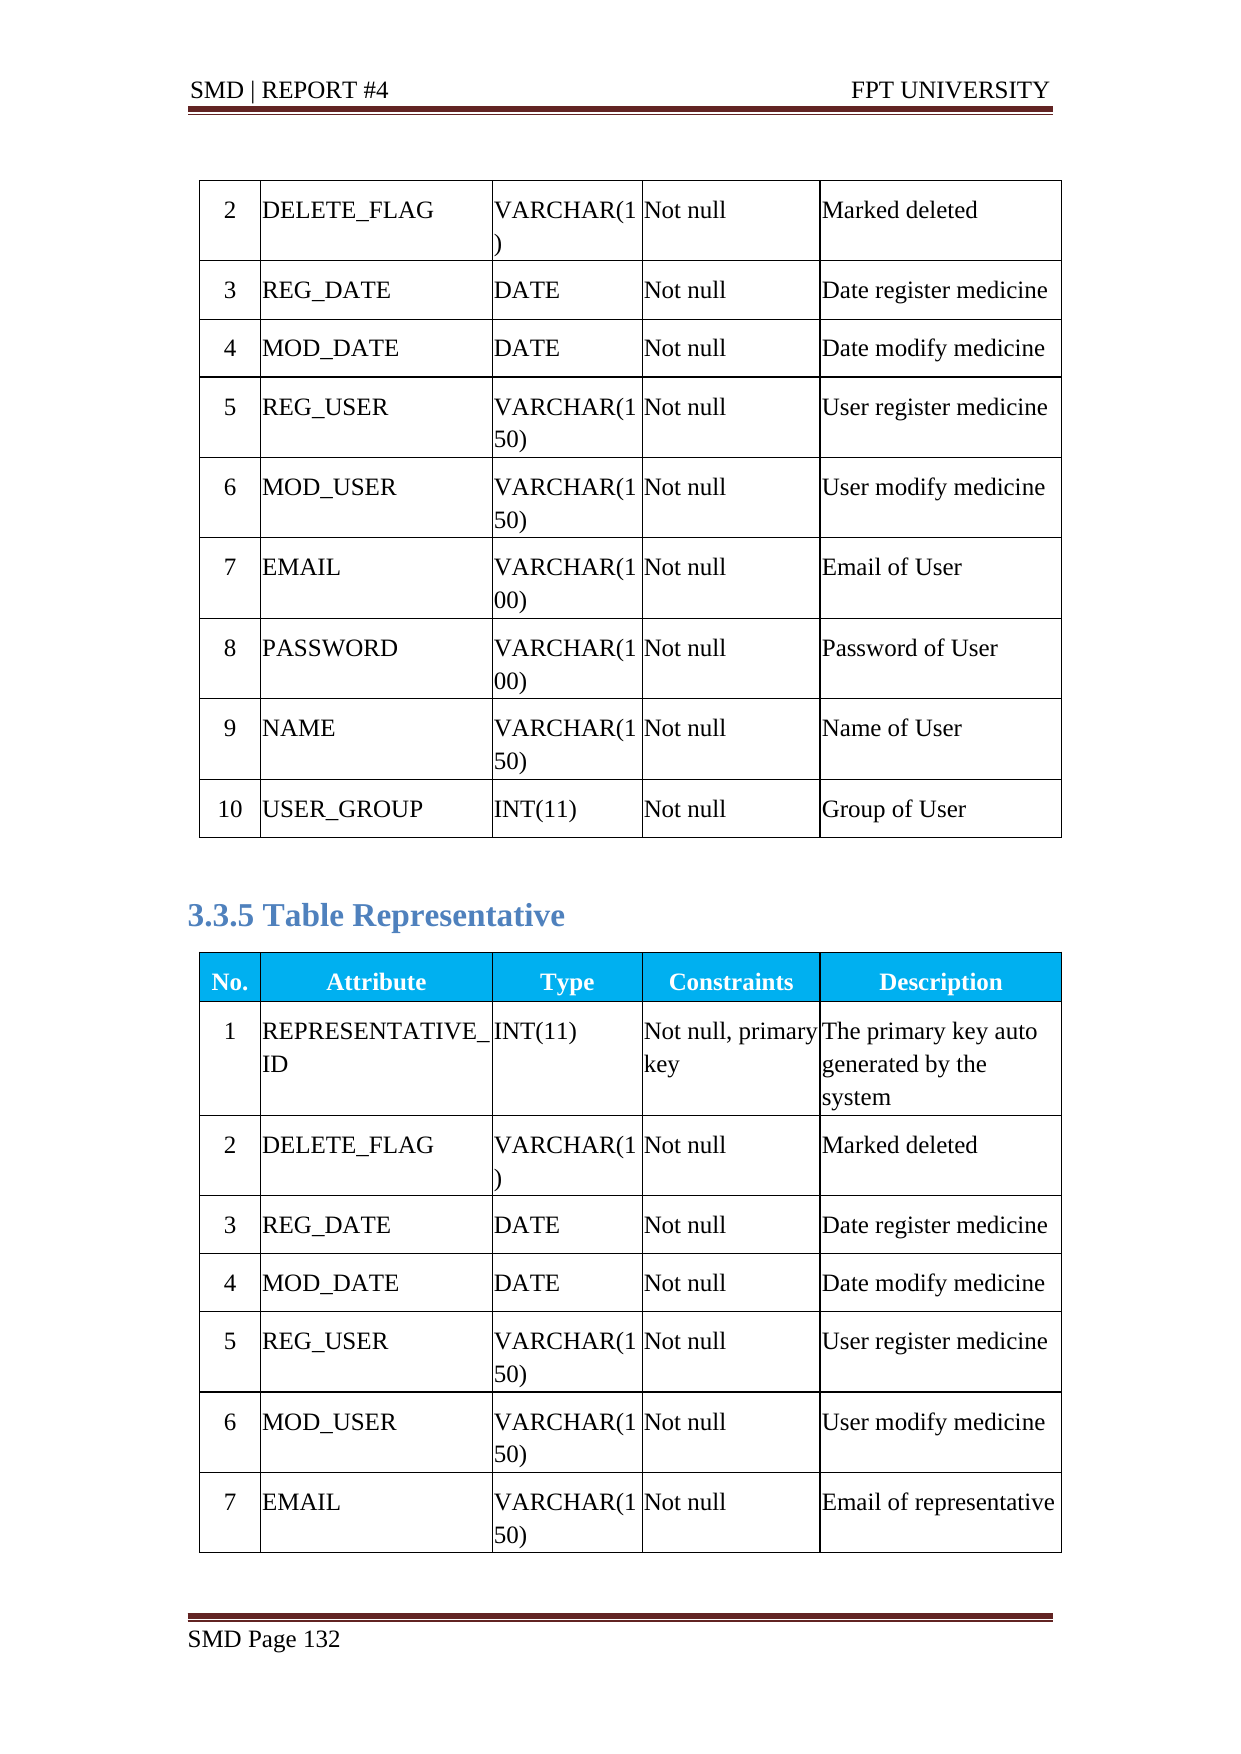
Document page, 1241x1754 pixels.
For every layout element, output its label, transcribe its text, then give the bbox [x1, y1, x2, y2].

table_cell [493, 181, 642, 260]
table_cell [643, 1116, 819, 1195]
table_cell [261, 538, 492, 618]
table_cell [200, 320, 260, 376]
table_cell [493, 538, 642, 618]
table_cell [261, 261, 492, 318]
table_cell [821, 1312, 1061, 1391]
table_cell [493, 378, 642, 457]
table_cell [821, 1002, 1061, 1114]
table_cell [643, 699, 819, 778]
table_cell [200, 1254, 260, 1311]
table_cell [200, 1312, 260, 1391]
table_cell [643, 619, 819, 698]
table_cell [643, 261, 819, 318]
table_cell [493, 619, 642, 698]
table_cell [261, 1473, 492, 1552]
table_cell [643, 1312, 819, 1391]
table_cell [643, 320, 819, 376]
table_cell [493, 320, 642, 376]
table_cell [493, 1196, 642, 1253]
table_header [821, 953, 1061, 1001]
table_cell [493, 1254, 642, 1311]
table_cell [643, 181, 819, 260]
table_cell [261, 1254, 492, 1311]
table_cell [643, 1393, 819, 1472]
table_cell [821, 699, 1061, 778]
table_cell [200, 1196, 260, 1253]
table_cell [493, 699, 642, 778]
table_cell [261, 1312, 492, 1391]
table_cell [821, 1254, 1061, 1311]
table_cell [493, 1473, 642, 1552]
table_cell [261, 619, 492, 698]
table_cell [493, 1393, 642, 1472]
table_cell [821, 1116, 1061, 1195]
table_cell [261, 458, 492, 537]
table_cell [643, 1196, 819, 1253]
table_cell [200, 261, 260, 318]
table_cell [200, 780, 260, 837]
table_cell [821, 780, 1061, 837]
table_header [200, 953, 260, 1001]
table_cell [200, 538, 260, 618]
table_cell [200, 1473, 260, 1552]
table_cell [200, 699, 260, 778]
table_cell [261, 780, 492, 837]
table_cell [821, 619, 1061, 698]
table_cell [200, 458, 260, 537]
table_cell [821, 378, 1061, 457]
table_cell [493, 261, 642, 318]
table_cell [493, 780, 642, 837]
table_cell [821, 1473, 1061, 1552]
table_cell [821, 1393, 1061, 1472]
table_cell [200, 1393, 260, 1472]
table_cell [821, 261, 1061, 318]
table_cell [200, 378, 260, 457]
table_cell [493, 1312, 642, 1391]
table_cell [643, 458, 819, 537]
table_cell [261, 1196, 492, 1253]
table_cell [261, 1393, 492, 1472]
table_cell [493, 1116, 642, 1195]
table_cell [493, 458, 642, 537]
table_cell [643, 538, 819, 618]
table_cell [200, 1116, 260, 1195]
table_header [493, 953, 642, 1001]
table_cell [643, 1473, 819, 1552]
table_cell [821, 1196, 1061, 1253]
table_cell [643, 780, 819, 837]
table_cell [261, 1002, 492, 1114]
subtitle Table Representative [187, 895, 1053, 933]
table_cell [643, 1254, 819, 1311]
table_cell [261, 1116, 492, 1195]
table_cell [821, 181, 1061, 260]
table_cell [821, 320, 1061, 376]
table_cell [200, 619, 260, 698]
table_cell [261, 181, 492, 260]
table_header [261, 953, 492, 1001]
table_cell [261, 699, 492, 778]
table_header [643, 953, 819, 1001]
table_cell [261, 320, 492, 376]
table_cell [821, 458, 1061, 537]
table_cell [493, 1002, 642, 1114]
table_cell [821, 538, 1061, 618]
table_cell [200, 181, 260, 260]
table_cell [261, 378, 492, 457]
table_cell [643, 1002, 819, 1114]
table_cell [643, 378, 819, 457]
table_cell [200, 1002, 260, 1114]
